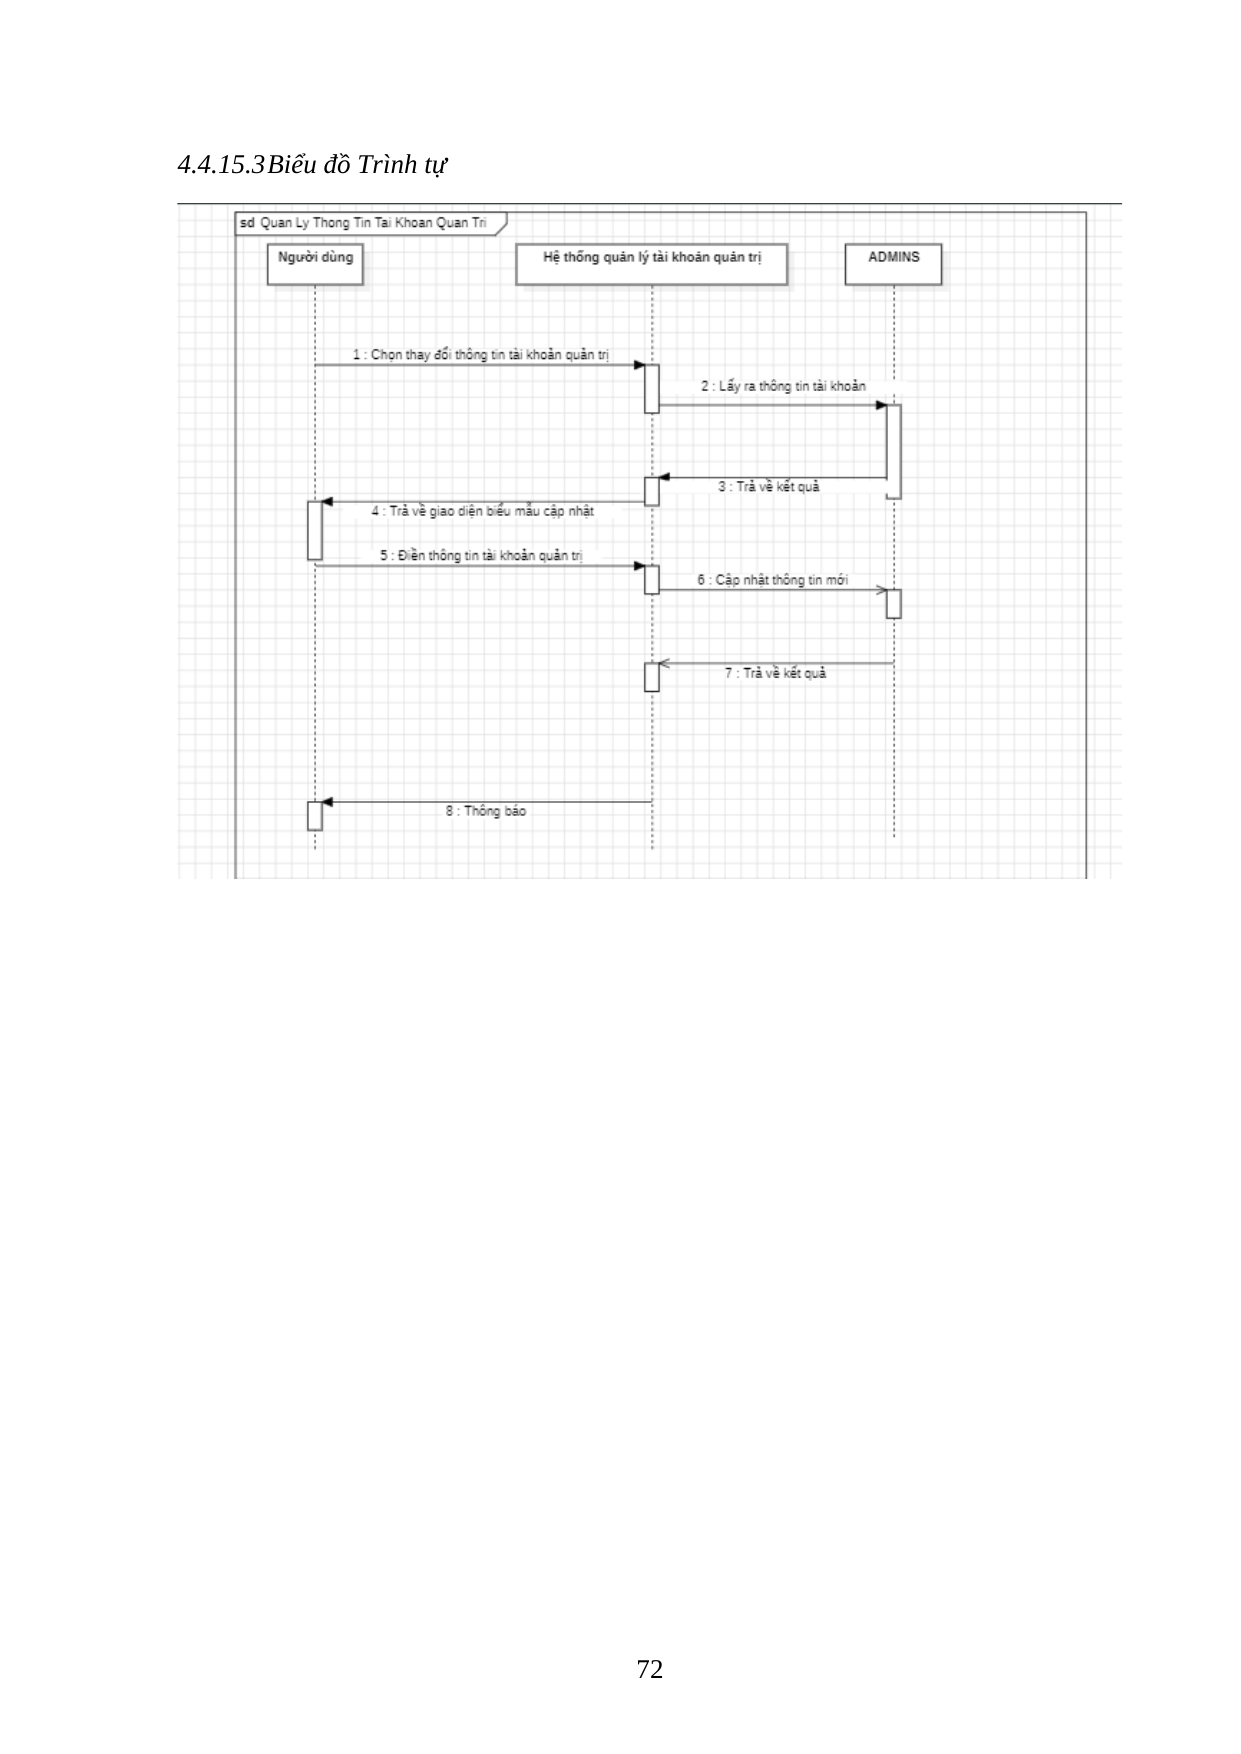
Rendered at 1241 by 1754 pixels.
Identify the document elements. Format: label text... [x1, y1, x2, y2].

subtitle Biểu đồ Trình tự [177, 148, 1122, 179]
picture [177, 203, 1123, 879]
